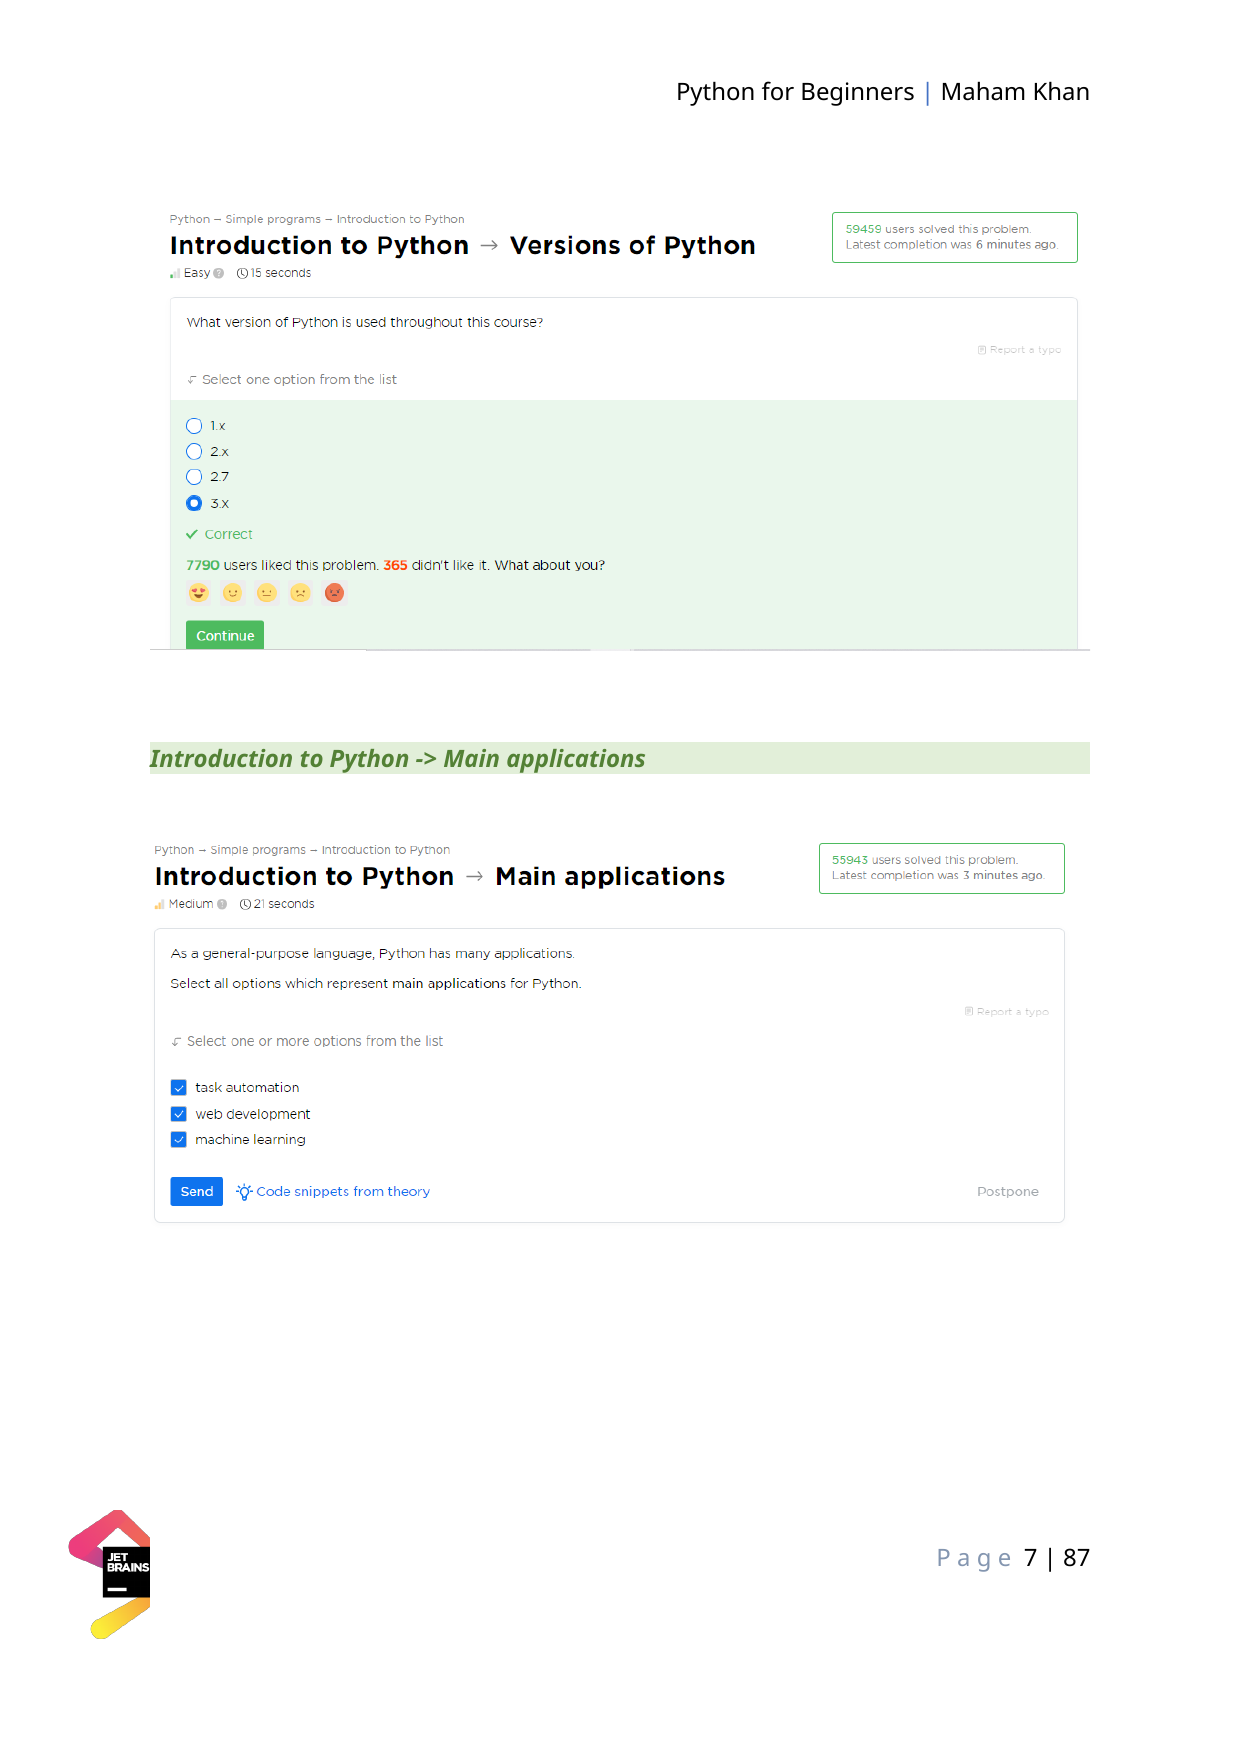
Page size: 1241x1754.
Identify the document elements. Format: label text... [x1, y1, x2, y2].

picture [63, 1510, 193, 1639]
picture [150, 836, 1091, 1236]
picture [150, 198, 1091, 651]
subtitle Introduction to Python -> Main applications [150, 742, 1090, 774]
